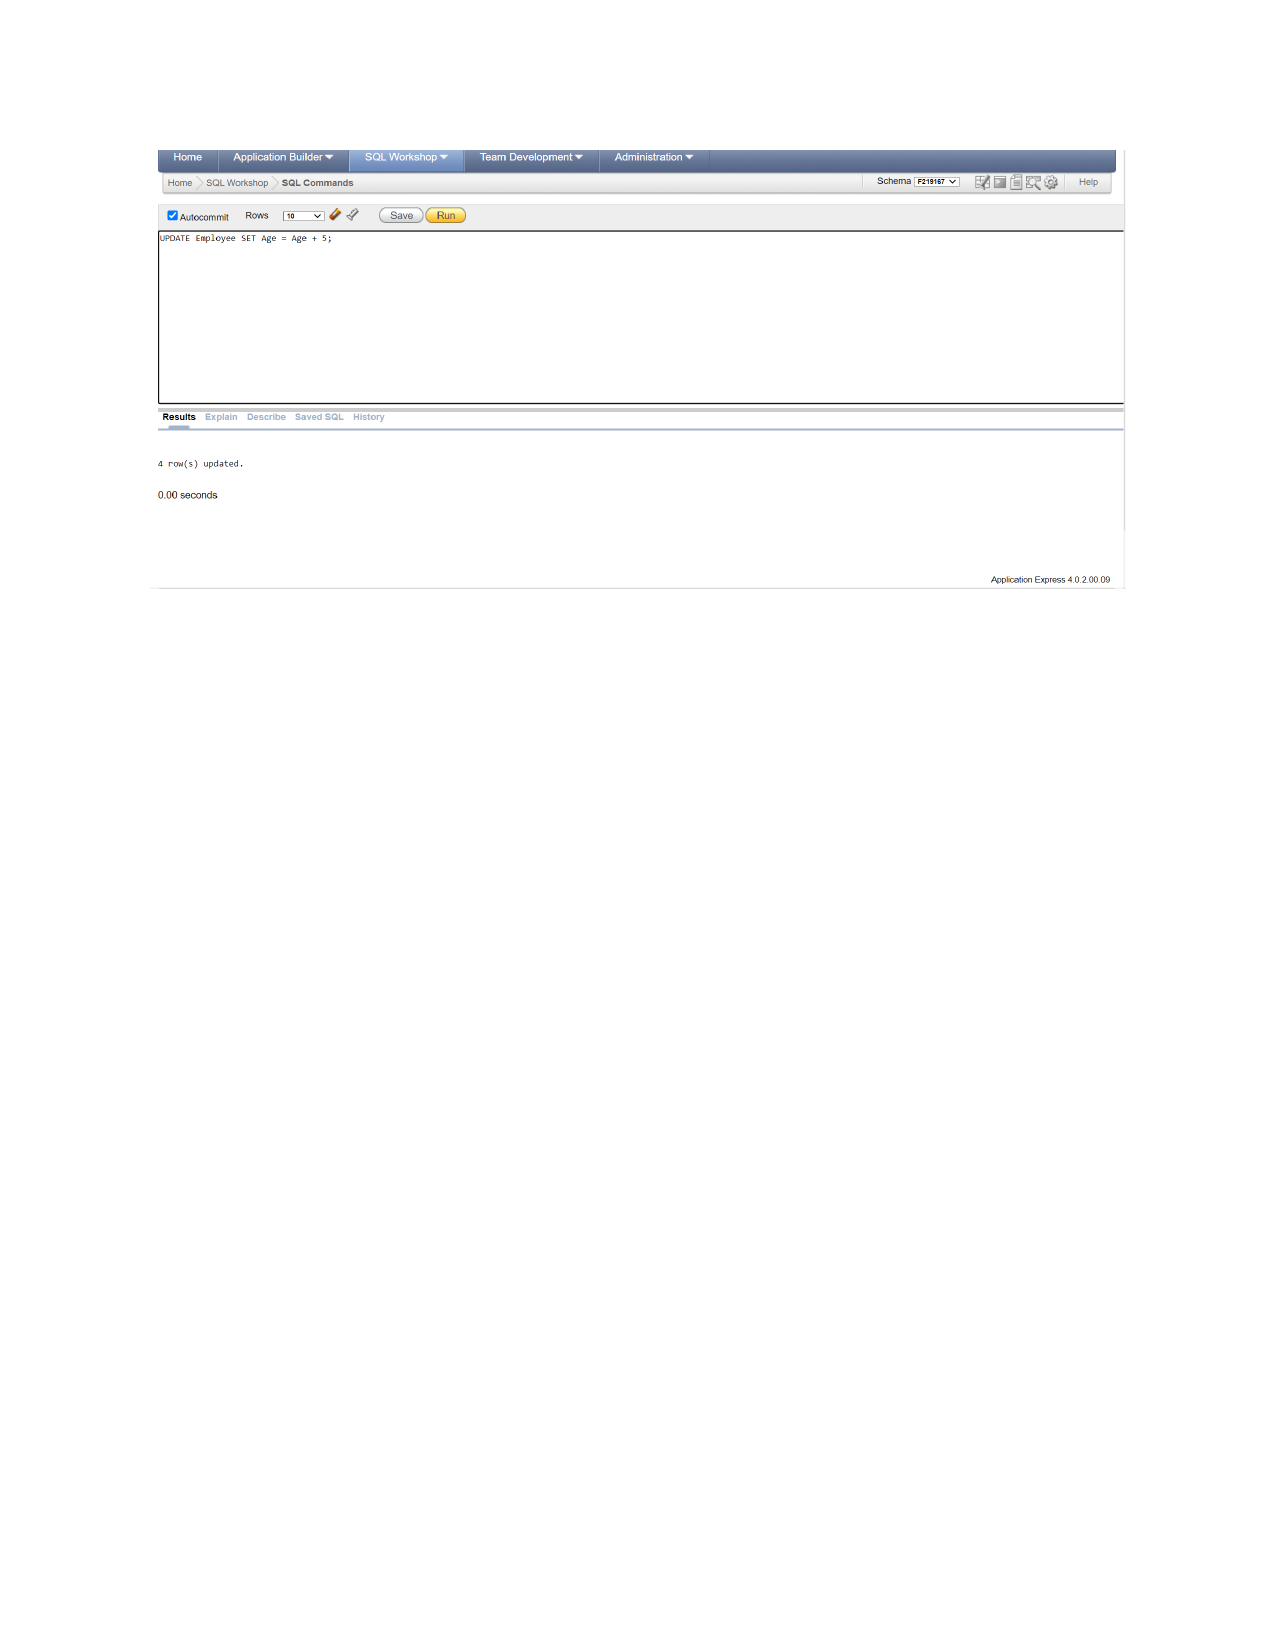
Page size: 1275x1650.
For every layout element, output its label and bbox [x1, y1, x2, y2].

picture [150, 150, 1125, 589]
